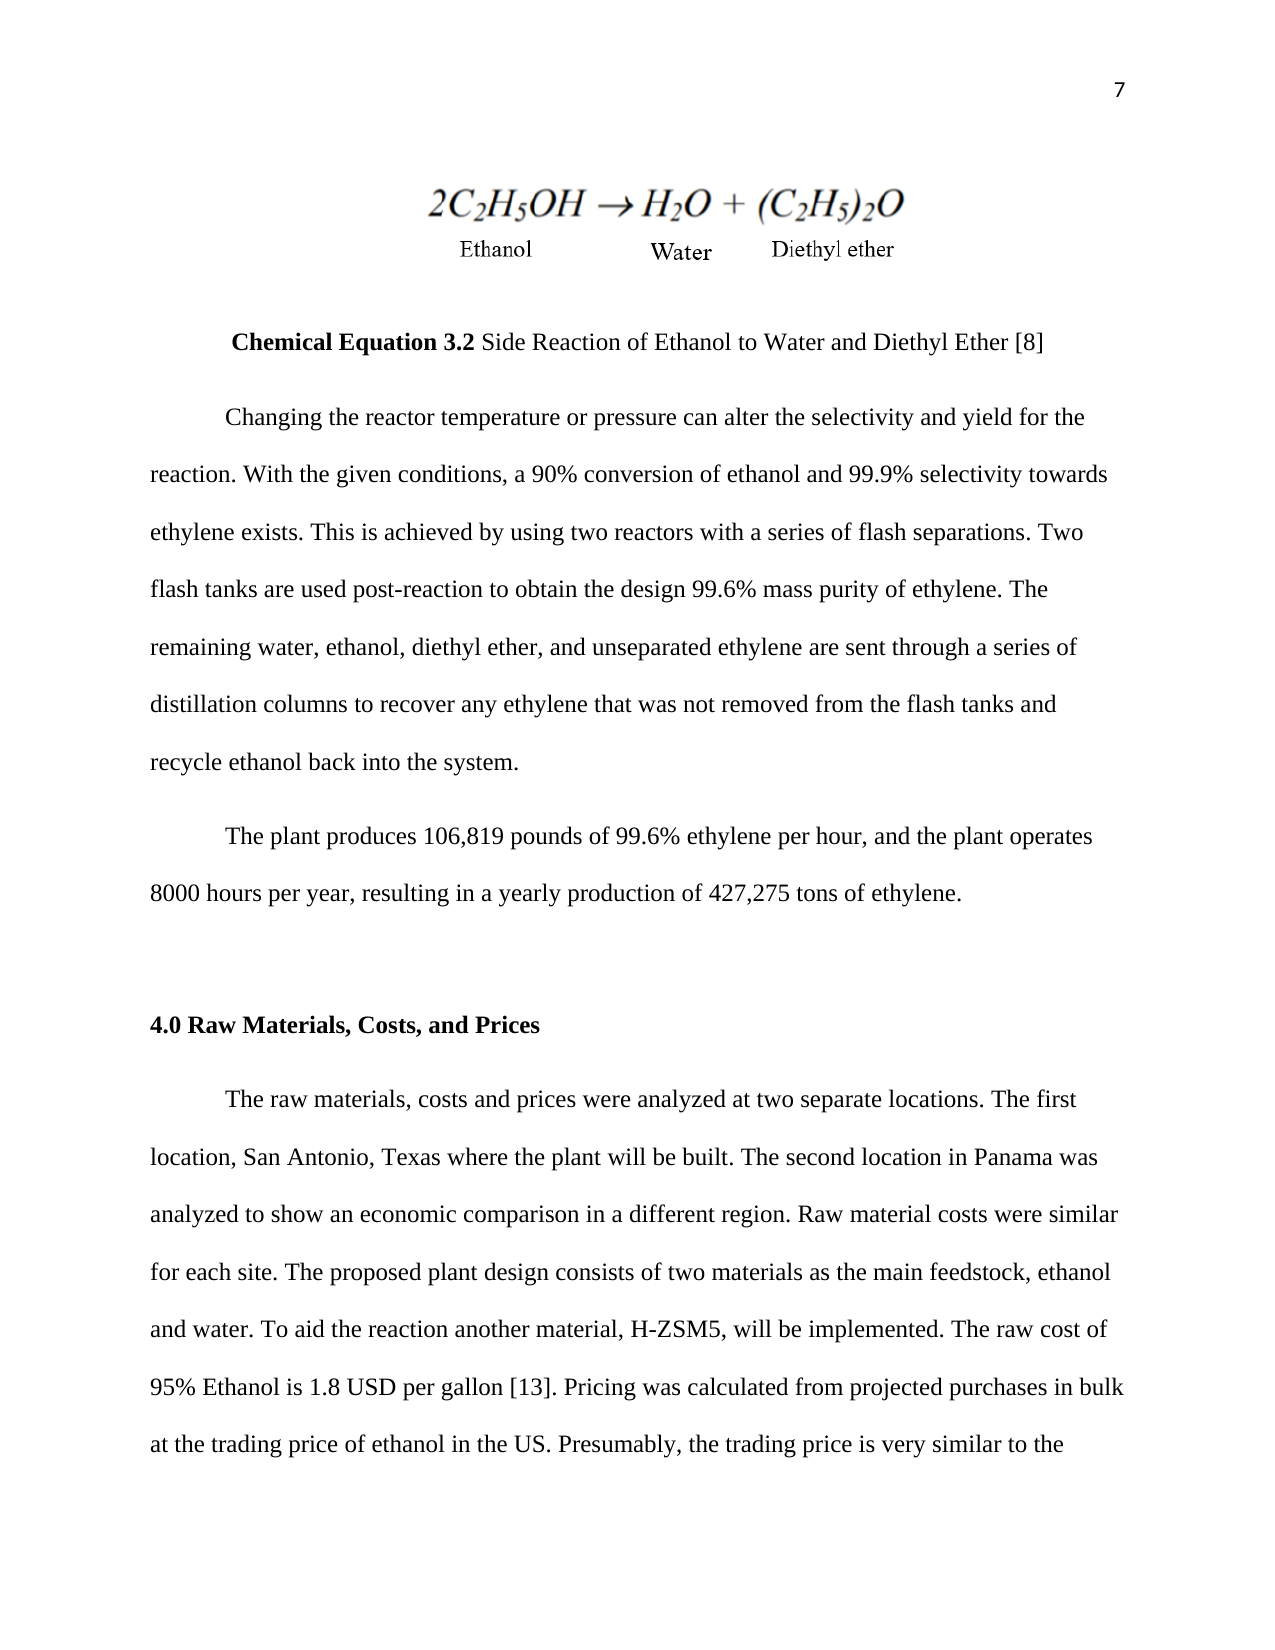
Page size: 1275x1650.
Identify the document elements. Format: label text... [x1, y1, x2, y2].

list Raw Materials, Costs, and Prices [150, 1010, 1125, 1039]
text Chemical Equation 3.2 Side Reaction of Ethanol to Water and Diethyl Ether [8] [150, 327, 1125, 356]
text The plant produces 106,819 pounds of 99.6% ethylene per hour, and the plant operates 8000 hours per year, resulting in a yearly production of 427,275 tons of ethylene. [150, 821, 1125, 907]
picture [395, 150, 955, 283]
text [150, 1084, 1125, 1458]
text Changing the reactor temperature or pressure can alter the selectivity and yield for the reaction. With the given conditions, a 90% conversion of ethanol and 99.9% selectivity towards ethylene exists. This is achieved by using two reactors with a series of flash separations. Two flash tanks are used post-reaction to obtain the design 99.6% mass purity of ethylene. The remaining water, ethanol, diethyl ether, and unseparated ethylene are sent through a series of distillation columns to recover any ethylene that was not removed from the flash tanks and recycle ethanol back into the system. [150, 402, 1125, 775]
